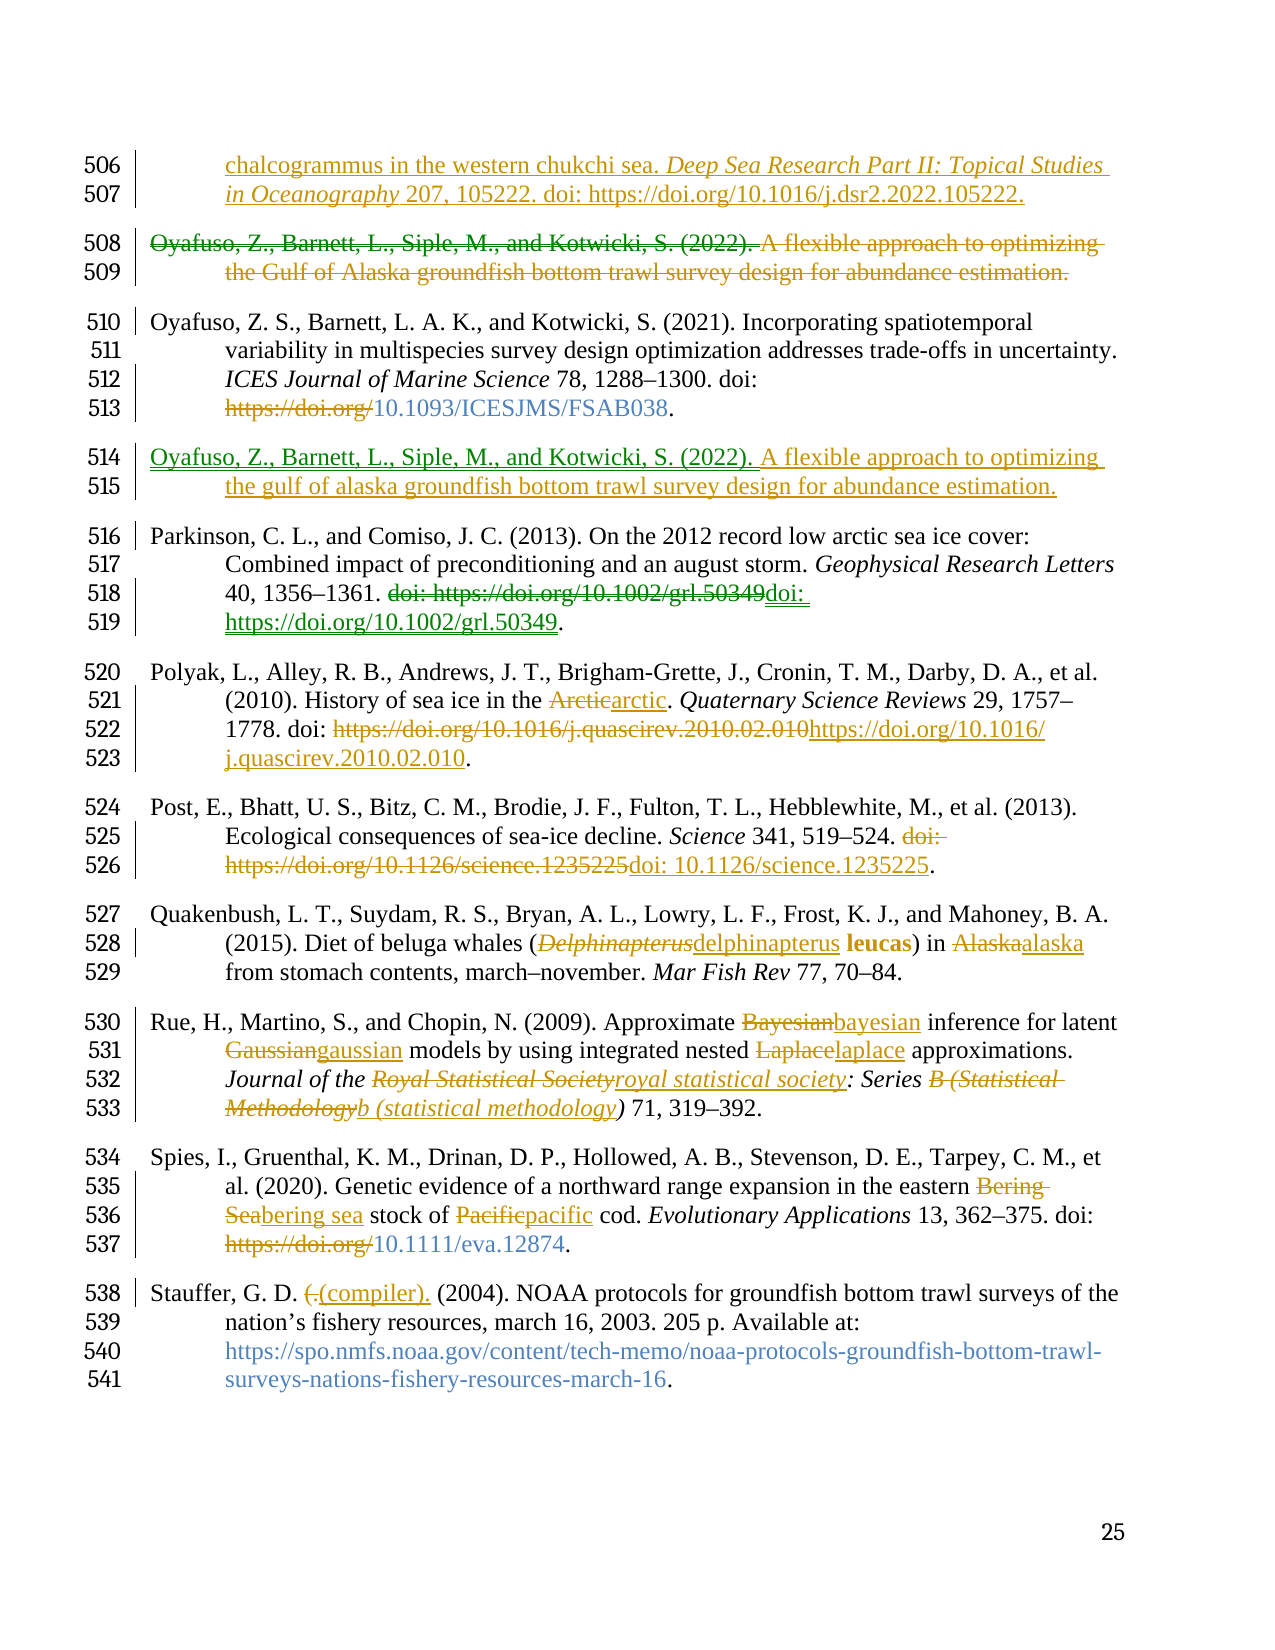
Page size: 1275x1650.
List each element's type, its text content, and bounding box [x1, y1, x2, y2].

text Polyak, L., Alley, R. B., Andrews, J. T., Brigham-Grette, J., Cronin, T. M., Darby, D. A., et al. (2010). History of sea ice in the . Quaternary Science Reviews 29, 1757–1778. doi: . [150, 657, 1125, 772]
text Parkinson, C. L., and Comiso, J. C. (2013). On the 2012 record low arctic sea ice cover: Combined impact of preconditioning and an august storm. Geophysical Research Letters 40, 1356–1361. . [150, 521, 1125, 636]
text Oyafuso, Z. S., Barnett, L. A. K., and Kotwicki, S. (2021). Incorporating spatiotemporal variability in multispecies survey design optimization addresses trade-offs in uncertainty. ICES Journal of Marine Science 78, 1288–1300. doi: 10.1093/ICESJMS/FSAB038. [150, 307, 1125, 422]
text Spies, I., Gruenthal, K. M., Drinan, D. P., Hollowed, A. B., Stevenson, D. E., Tarpey, C. M., et al. (2020). Genetic evidence of a northward range expansion in the eastern stock of cod. Evolutionary Applications 13, 362–375. doi: 10.1111/eva.12874. [150, 1142, 1125, 1257]
text Stauffer, G. D. (2004). NOAA protocols for groundfish bottom trawl surveys of the nation’s fishery resources, march 16, 2003. 205 p. Available at: https://spo.nmfs.noaa.gov/content/tech-memo/noaa-protocols-groundfish-bottom-trawl-surveys-nations-fishery-resources-march-16. [150, 1278, 1125, 1393]
text Post, E., Bhatt, U. S., Bitz, C. M., Brodie, J. F., Fulton, T. L., Hebblewhite, M., et al. (2013). Ecological consequences of sea-ice decline. Science 341, 519–524. . [150, 792, 1125, 879]
text Quakenbush, L. T., Suydam, R. S., Bryan, A. L., Lowry, L. F., Frost, K. J., and Mahoney, B. A. (2015). Diet of beluga whales ( leucas) in from stomach contents, march–november. Mar Fish Rev 77, 70–84. [150, 899, 1125, 986]
text Rue, H., Martino, S., and Chopin, N. (2009). Approximate inference for latent models by using integrated nested approximations. Journal of the : Series ) 71, 319–392. [150, 1007, 1125, 1122]
